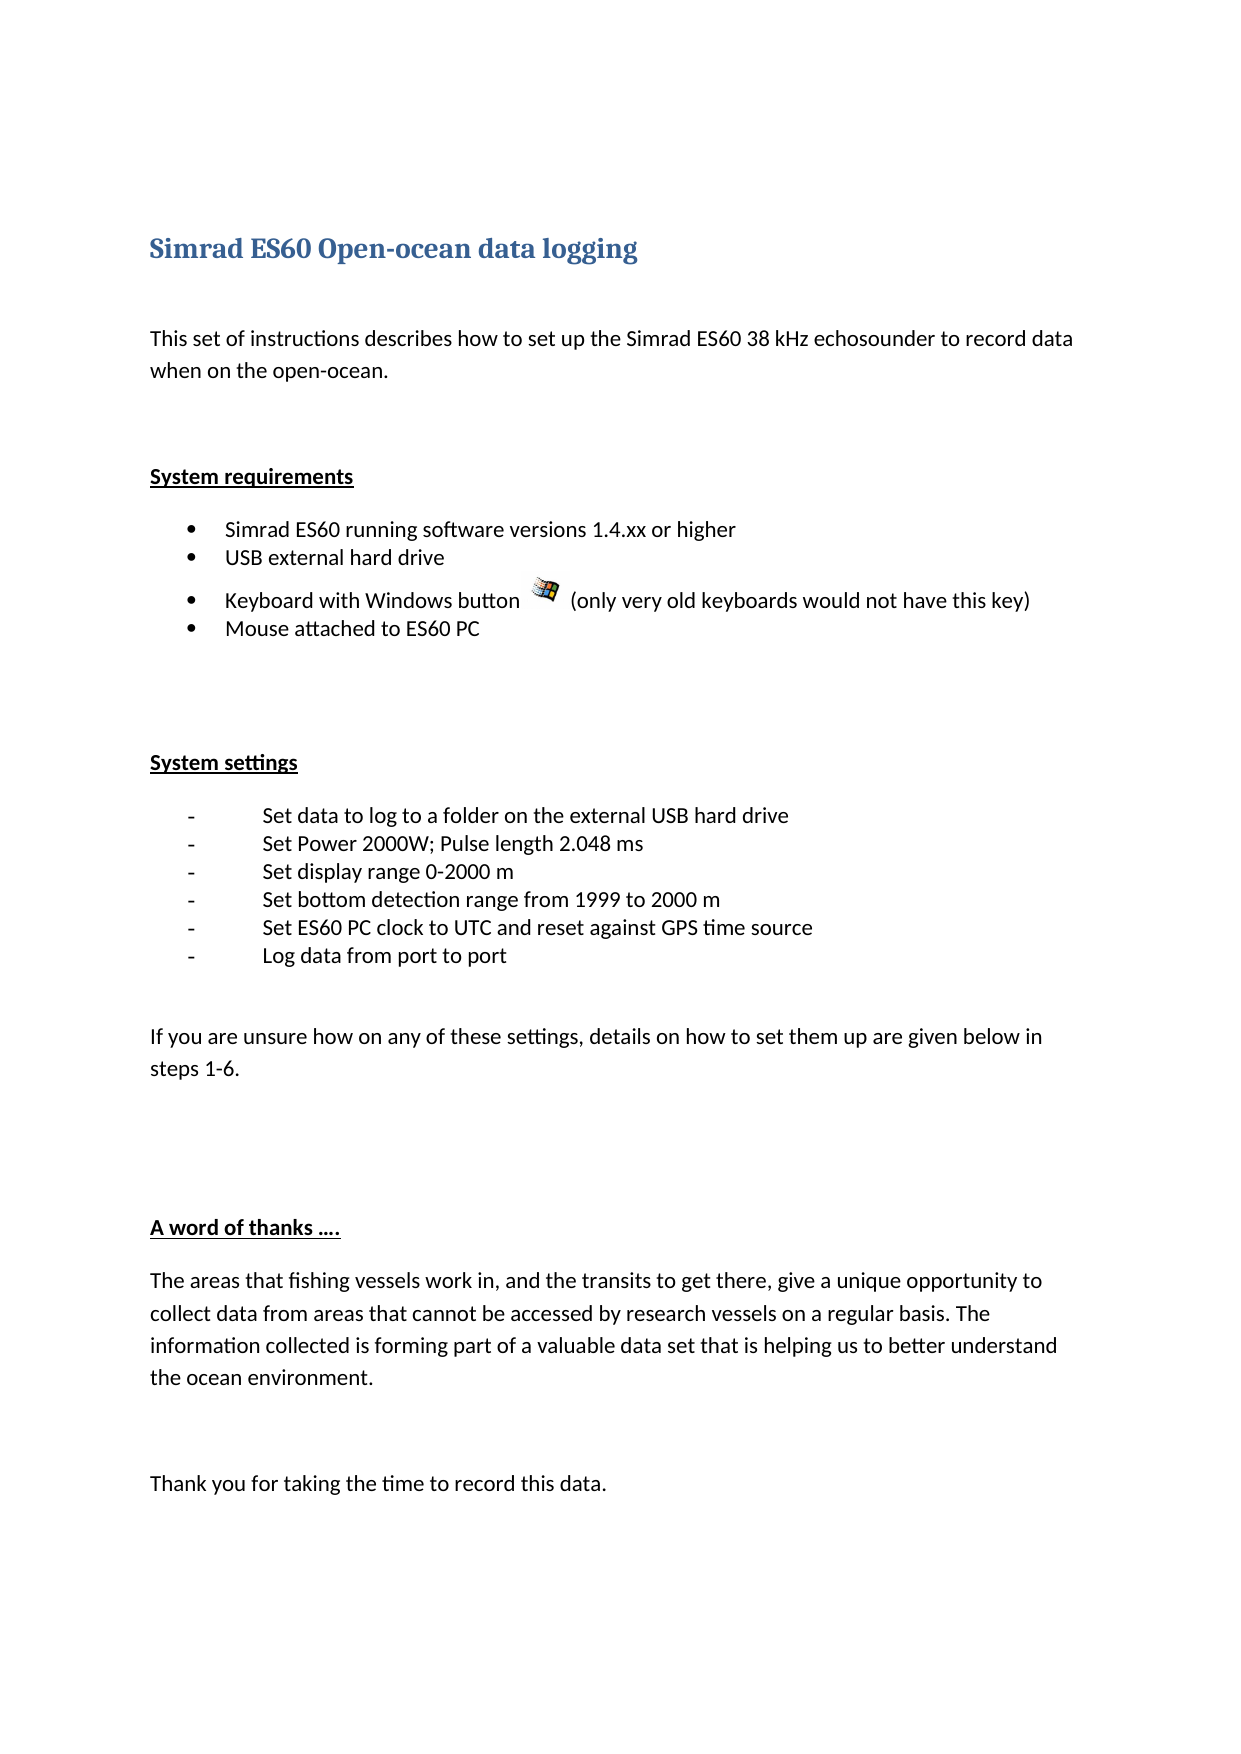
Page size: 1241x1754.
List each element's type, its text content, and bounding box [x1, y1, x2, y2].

text System settings [150, 748, 1090, 776]
list Keyboard with Windows button(only very old keyboards would not have this key) [187, 571, 1090, 614]
list Log data from port to port [187, 941, 1090, 969]
text A word of thanks …. [150, 1213, 1090, 1241]
list Set ES60 PC clock to UTC and reset against GPS time source [187, 913, 1090, 941]
subtitle Simrad ES60 Open-ocean data logging [150, 232, 1090, 266]
picture [520, 571, 570, 609]
list Set data to log to a folder on the external USB hard drive [187, 801, 1090, 829]
text This set of instructions describes how to set up the Simrad ES60 38 kHz echosounder to record data when on the open-ocean. [150, 324, 1090, 384]
text System requirements [150, 462, 1090, 490]
list Set Power 2000W; Pulse length 2.048 ms [187, 829, 1090, 857]
text If you are unsure how on any of these settings, details on how to set them up are given below in steps 1-6. [150, 1022, 1090, 1082]
list Set display range 0-2000 m [187, 857, 1090, 885]
list USB external hard drive [187, 543, 1090, 571]
list Simrad ES60 running software versions 1.4.xx or higher [187, 515, 1090, 543]
text Thank you for taking the time to record this data. [150, 1469, 1090, 1497]
list Set bottom detection range from 1999 to 2000 m [187, 885, 1090, 913]
list Mouse attached to ES60 PC [187, 614, 1090, 642]
text The areas that fishing vessels work in, and the transits to get there, give a unique opportunity to collect data from areas that cannot be accessed by research vessels on a regular basis. The information collected is forming part of a valuable data set that is helping us to better understand the ocean environment. [150, 1266, 1090, 1391]
